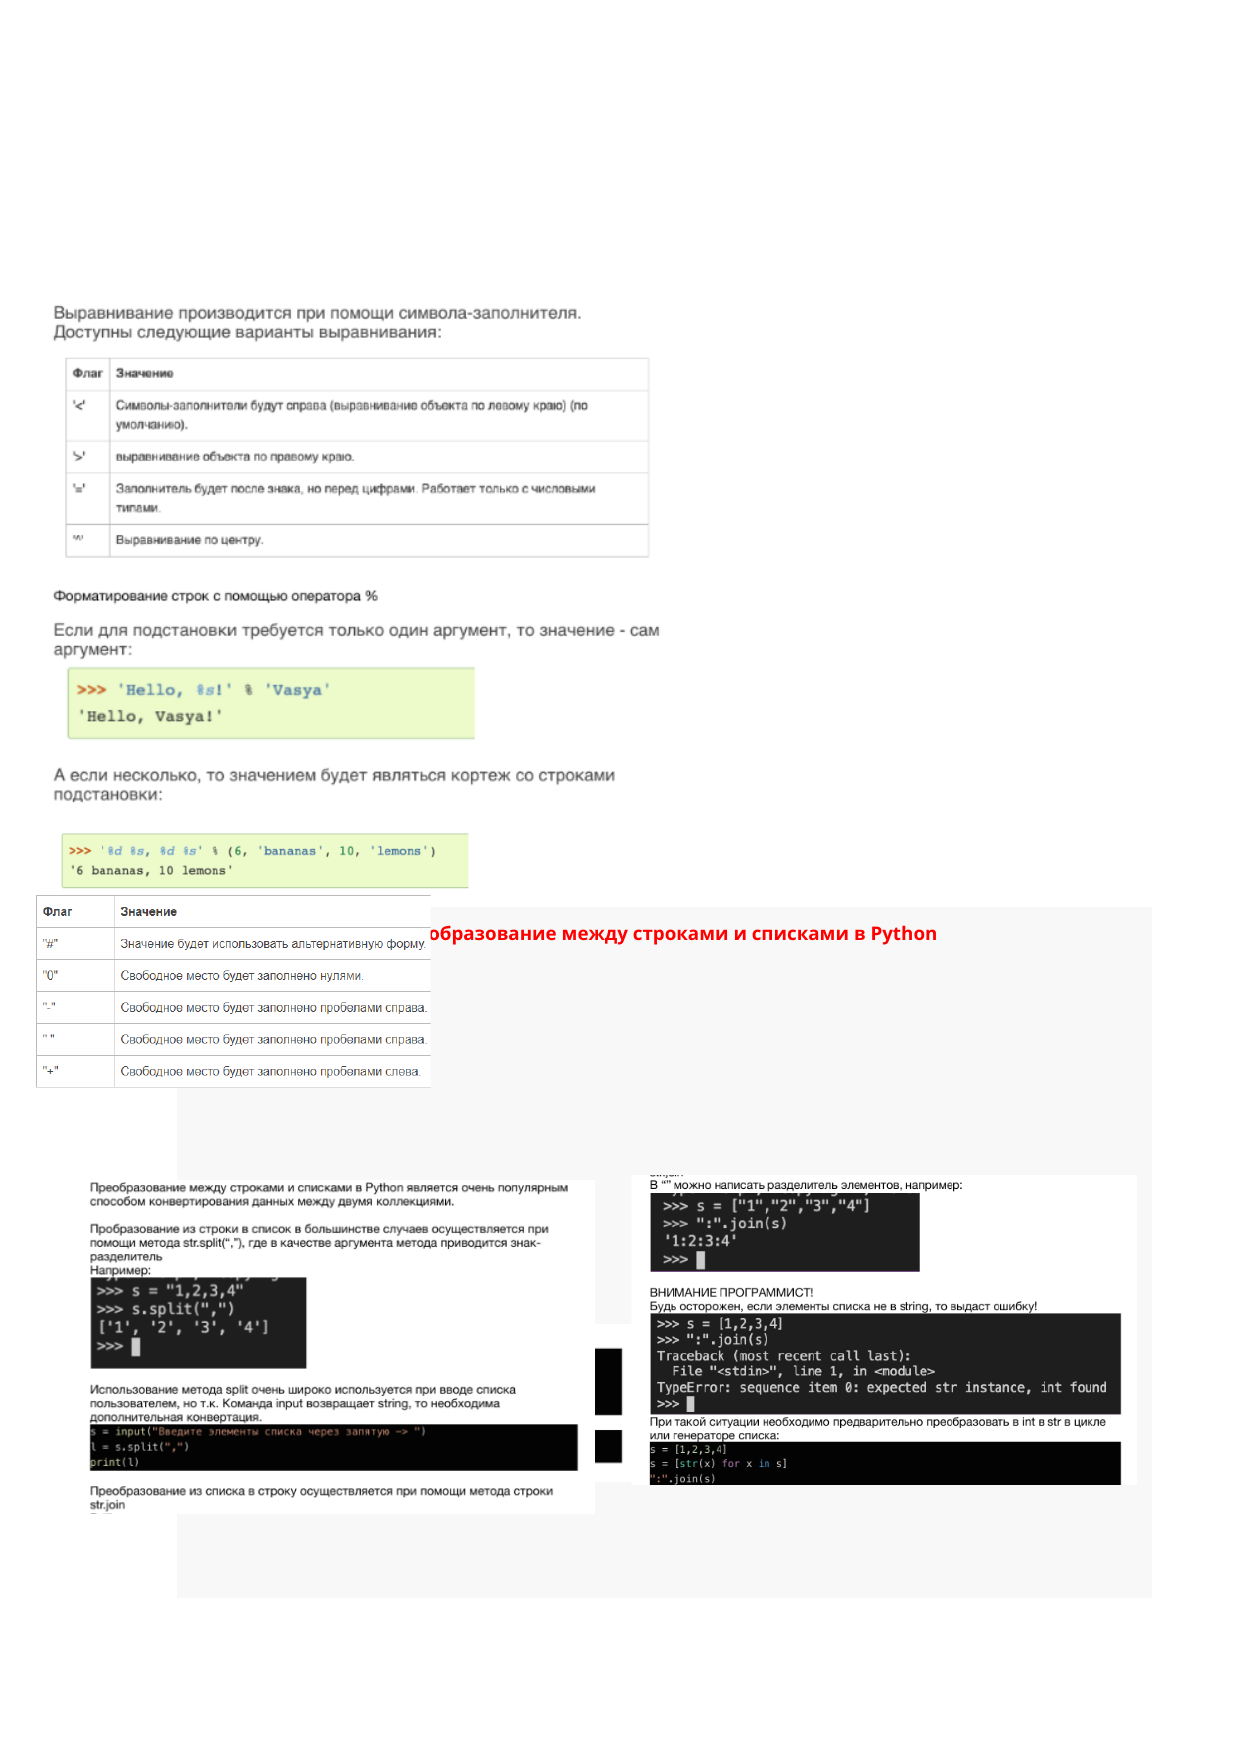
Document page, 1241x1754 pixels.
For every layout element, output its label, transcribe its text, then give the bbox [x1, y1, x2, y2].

subtitle Преобразование между строками и списками в Python [431, 907, 1152, 946]
picture [18, 299, 679, 1088]
picture [71, 1175, 1137, 1514]
